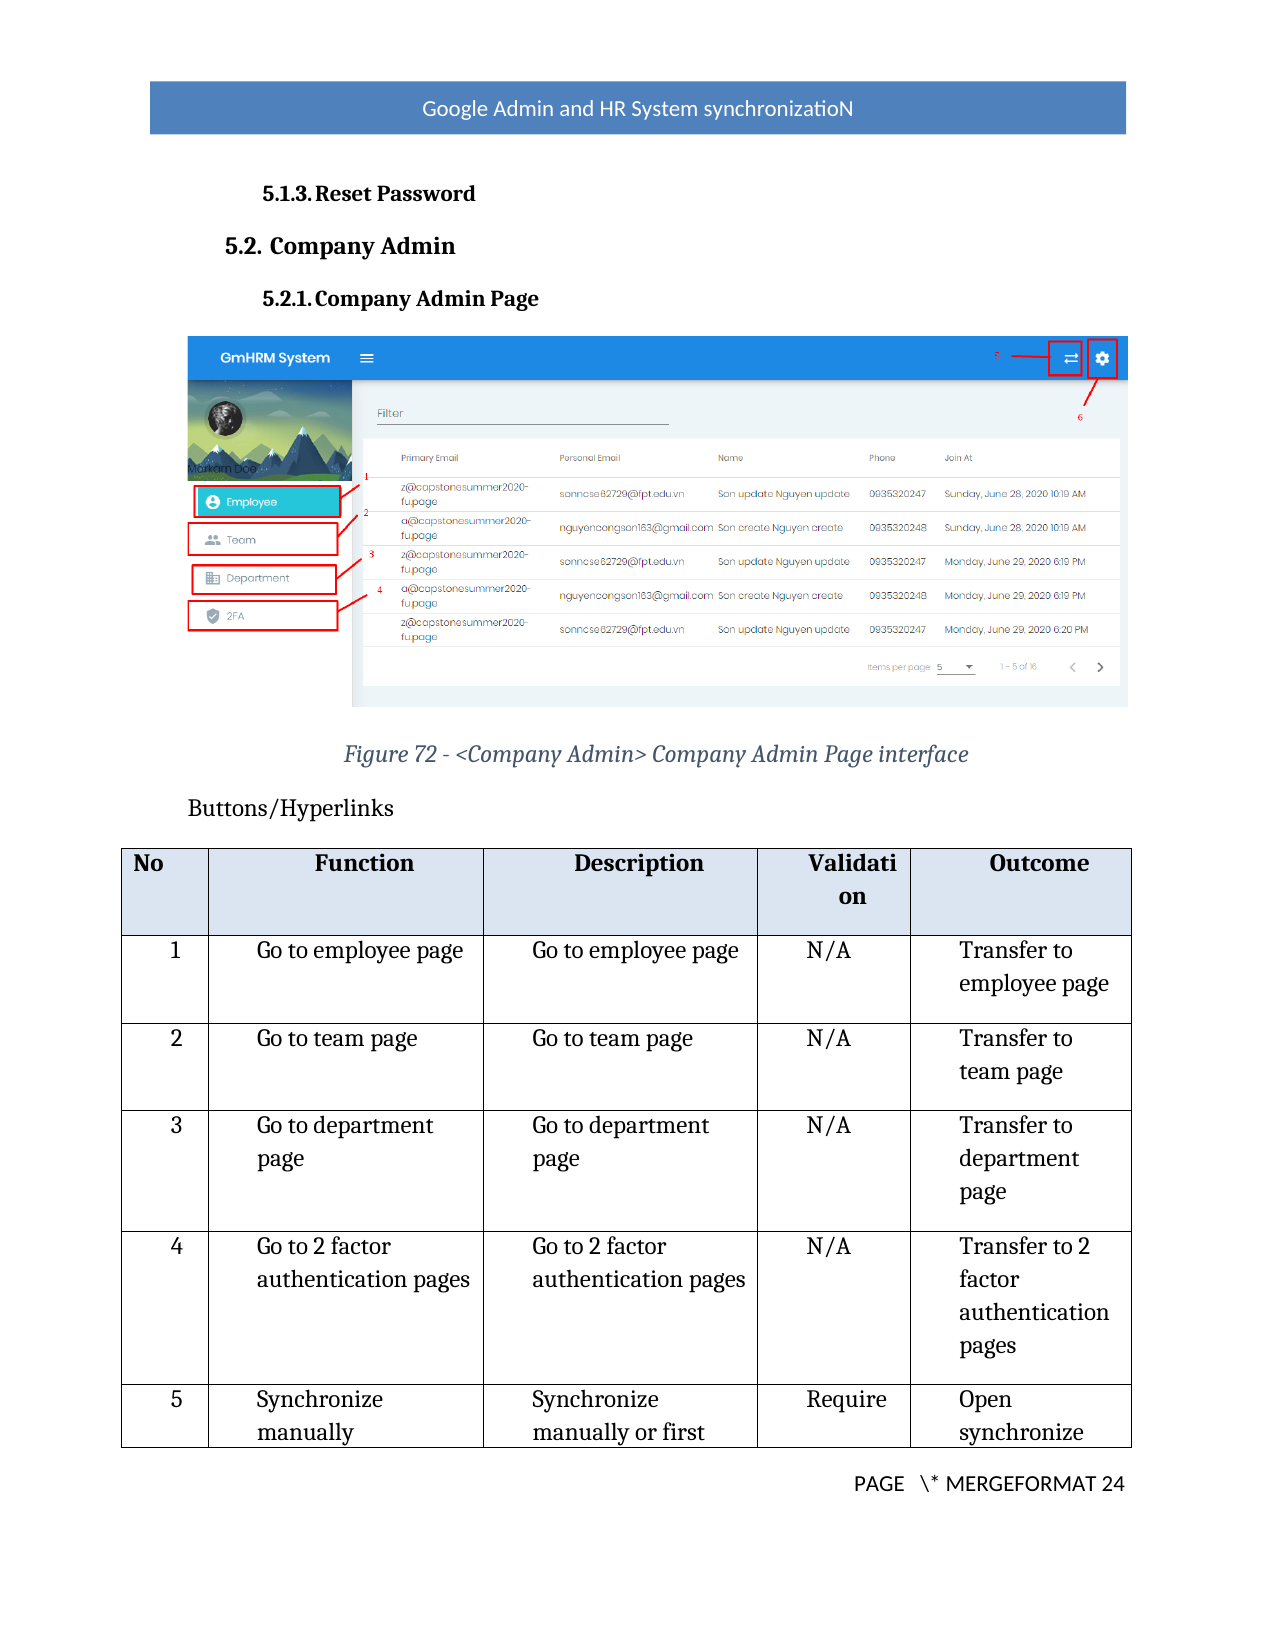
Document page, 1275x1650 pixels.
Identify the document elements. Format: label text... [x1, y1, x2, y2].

table_cell Go to department page [209, 1111, 483, 1231]
text Buttons/Hyperlinks [187, 794, 1125, 823]
table_cell N/A [758, 1111, 910, 1231]
table_cell N/A [758, 1232, 910, 1384]
table_cell 5 [122, 1385, 208, 1447]
table_cell 4 [122, 1232, 208, 1384]
subtitle Reset Password [262, 181, 1125, 207]
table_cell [209, 1385, 483, 1447]
table_header Outcome [911, 849, 1131, 935]
table_cell Go to employee page [209, 936, 483, 1023]
table_header Validation [758, 849, 910, 935]
subtitle Company Admin Page [262, 286, 1125, 312]
table_cell 1 [122, 936, 208, 1023]
table_cell Go to 2 factor authentication pages [484, 1232, 757, 1384]
table_cell 2 [122, 1024, 208, 1110]
table_cell Go to employee page [484, 936, 757, 1023]
table_cell N/A [758, 936, 910, 1023]
table_cell Transfer to employee page [911, 936, 1131, 1023]
text Figure 72 - <Company Admin> Company Admin Page interface [187, 740, 1125, 769]
table_header No [122, 849, 208, 935]
table_cell Go to department page [484, 1111, 757, 1231]
table_cell Transfer to team page [911, 1024, 1131, 1110]
table_cell Go to 2 factor authentication pages [209, 1232, 483, 1384]
picture [187, 336, 1128, 707]
table_cell Transfer to 2 factor authentication pages [911, 1232, 1131, 1384]
table_header Description [484, 849, 757, 935]
table_cell 3 [122, 1111, 208, 1231]
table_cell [484, 1385, 757, 1447]
table_cell N/A [758, 1024, 910, 1110]
table_cell Transfer to department page [911, 1111, 1131, 1231]
table_cell Required [758, 1385, 910, 1447]
table_cell Go to team page [209, 1024, 483, 1110]
table_cell Go to team page [484, 1024, 757, 1110]
table_header Function [209, 849, 483, 935]
subtitle Company Admin [225, 232, 1125, 261]
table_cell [911, 1385, 1131, 1447]
